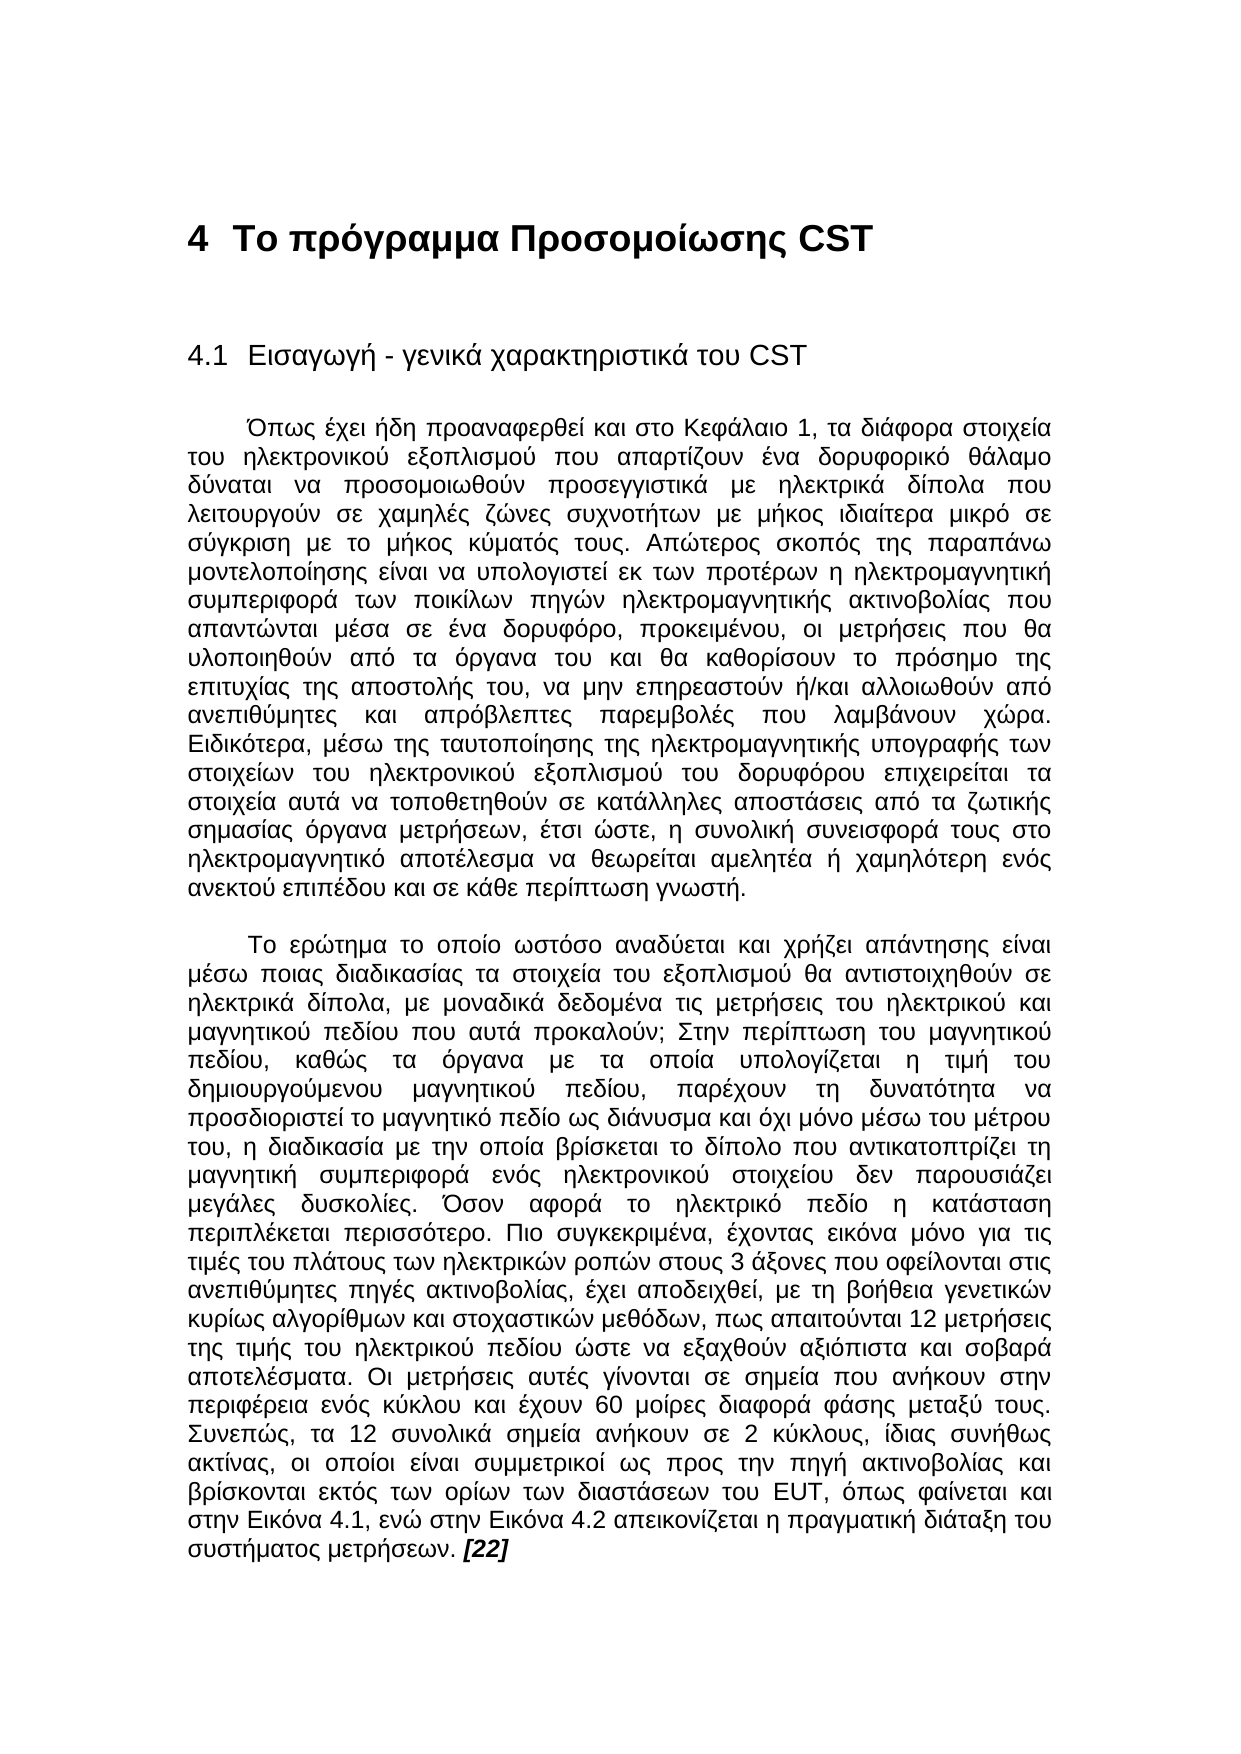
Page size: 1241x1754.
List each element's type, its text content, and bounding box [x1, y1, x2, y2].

text Το ερώτημα το οποίο ωστόσο αναδύεται και χρήζει απάντησης είναι μέσω ποιας διαδικασίας τα στοιχεία του εξοπλισμού θα αντιστοιχηθούν σε ηλεκτρικά δίπολα, με μοναδικά δεδομένα τις μετρήσεις του ηλεκτρικού και μαγνητικού πεδίου που αυτά προκαλούν; Στην περίπτωση του μαγνητικού πεδίου, καθώς τα όργανα με τα οποία υπολογίζεται η τιμή του δημιουργούμενου μαγνητικού πεδίου, παρέχουν τη δυνατότητα να προσδιοριστεί το μαγνητικό πεδίο ως διάνυσμα και όχι μόνο μέσω του μέτρου του, η διαδικασία με την οποία βρίσκεται το δίπολο που αντικατοπτρίζει τη μαγνητική συμπεριφορά ενός ηλεκτρονικού στοιχείου δεν παρουσιάζει μεγάλες δυσκολίες. Όσον αφορά το ηλεκτρικό πεδίο η κατάσταση περιπλέκεται περισσότερο. Πιο συγκεκριμένα, έχοντας εικόνα μόνο για τις τιμές του πλάτους των ηλεκτρικών ροπών στους 3 άξονες που οφείλονται στις ανεπιθύμητες πηγές ακτινοβολίας, έχει αποδειχθεί, με τη βοήθεια γενετικών κυρίως αλγορίθμων και στοχαστικών μεθόδων, πως απαιτούνται 12 μετρήσεις της τιμής του ηλεκτρικού πεδίου ώστε να εξαχθούν αξιόπιστα και σοβαρά αποτελέσματα. Οι μετρήσεις αυτές γίνονται σε σημεία που ανήκουν στην περιφέρεια ενός κύκλου και έχουν 60 μοίρες διαφορά φάσης μεταξύ τους. Συνεπώς, τα 12 συνολικά σημεία ανήκουν σε 2 κύκλους, ίδιας συνήθως ακτίνας, οι οποίοι είναι συμμετρικοί ως προς την πηγή ακτινοβολίας και βρίσκονται εκτός των ορίων των διαστάσεων του EUT, όπως φαίνεται και στην Εικόνα 4.1, ενώ στην Εικόνα 4.2 απεικονίζεται η πραγματική διάταξη του συστήματος μετρήσεων. [22] [187, 930, 1053, 1563]
subtitle Εισαγωγή - γενικά χαρακτηριστικά του CST [187, 338, 1053, 372]
text Όπως έχει ήδη προαναφερθεί και στο Κεφάλαιο 1, τα διάφορα στοιχεία του ηλεκτρονικού εξοπλισμού που απαρτίζουν ένα δορυφορικό θάλαμο δύναται να προσομοιωθούν προσεγγιστικά με ηλεκτρικά δίπολα που λειτουργούν σε χαμηλές ζώνες συχνοτήτων με μήκος ιδιαίτερα μικρό σε σύγκριση με το μήκος κύματός τους. Απώτερος σκοπός της παραπάνω μοντελοποίησης είναι να υπολογιστεί εκ των προτέρων η ηλεκτρομαγνητική συμπεριφορά των ποικίλων πηγών ηλεκτρομαγνητικής ακτινοβολίας που απαντώνται μέσα σε ένα δορυφόρο, προκειμένου, οι μετρήσεις που θα υλοποιηθούν από τα όργανα του και θα καθορίσουν το πρόσημο της επιτυχίας της αποστολής του, να μην επηρεαστούν ή/και αλλοιωθούν από ανεπιθύμητες και απρόβλεπτες παρεμβολές που λαμβάνουν χώρα. Ειδικότερα, μέσω της ταυτοποίησης της ηλεκτρομαγνητικής υπογραφής των στοιχείων του ηλεκτρονικού εξοπλισμού του δορυφόρου επιχειρείται τα στοιχεία αυτά να τοποθετηθούν σε κατάλληλες αποστάσεις από τα ζωτικής σημασίας όργανα μετρήσεων, έτσι ώστε, η συνολική συνεισφορά τους στο ηλεκτρομαγνητικό αποτέλεσμα να θεωρείται αμελητέα ή χαμηλότερη ενός ανεκτού επιπέδου και σε κάθε περίπτωση γνωστή. [187, 413, 1053, 902]
subtitle Το πρόγραμμα Προσομοίωσης CST [187, 216, 1053, 259]
